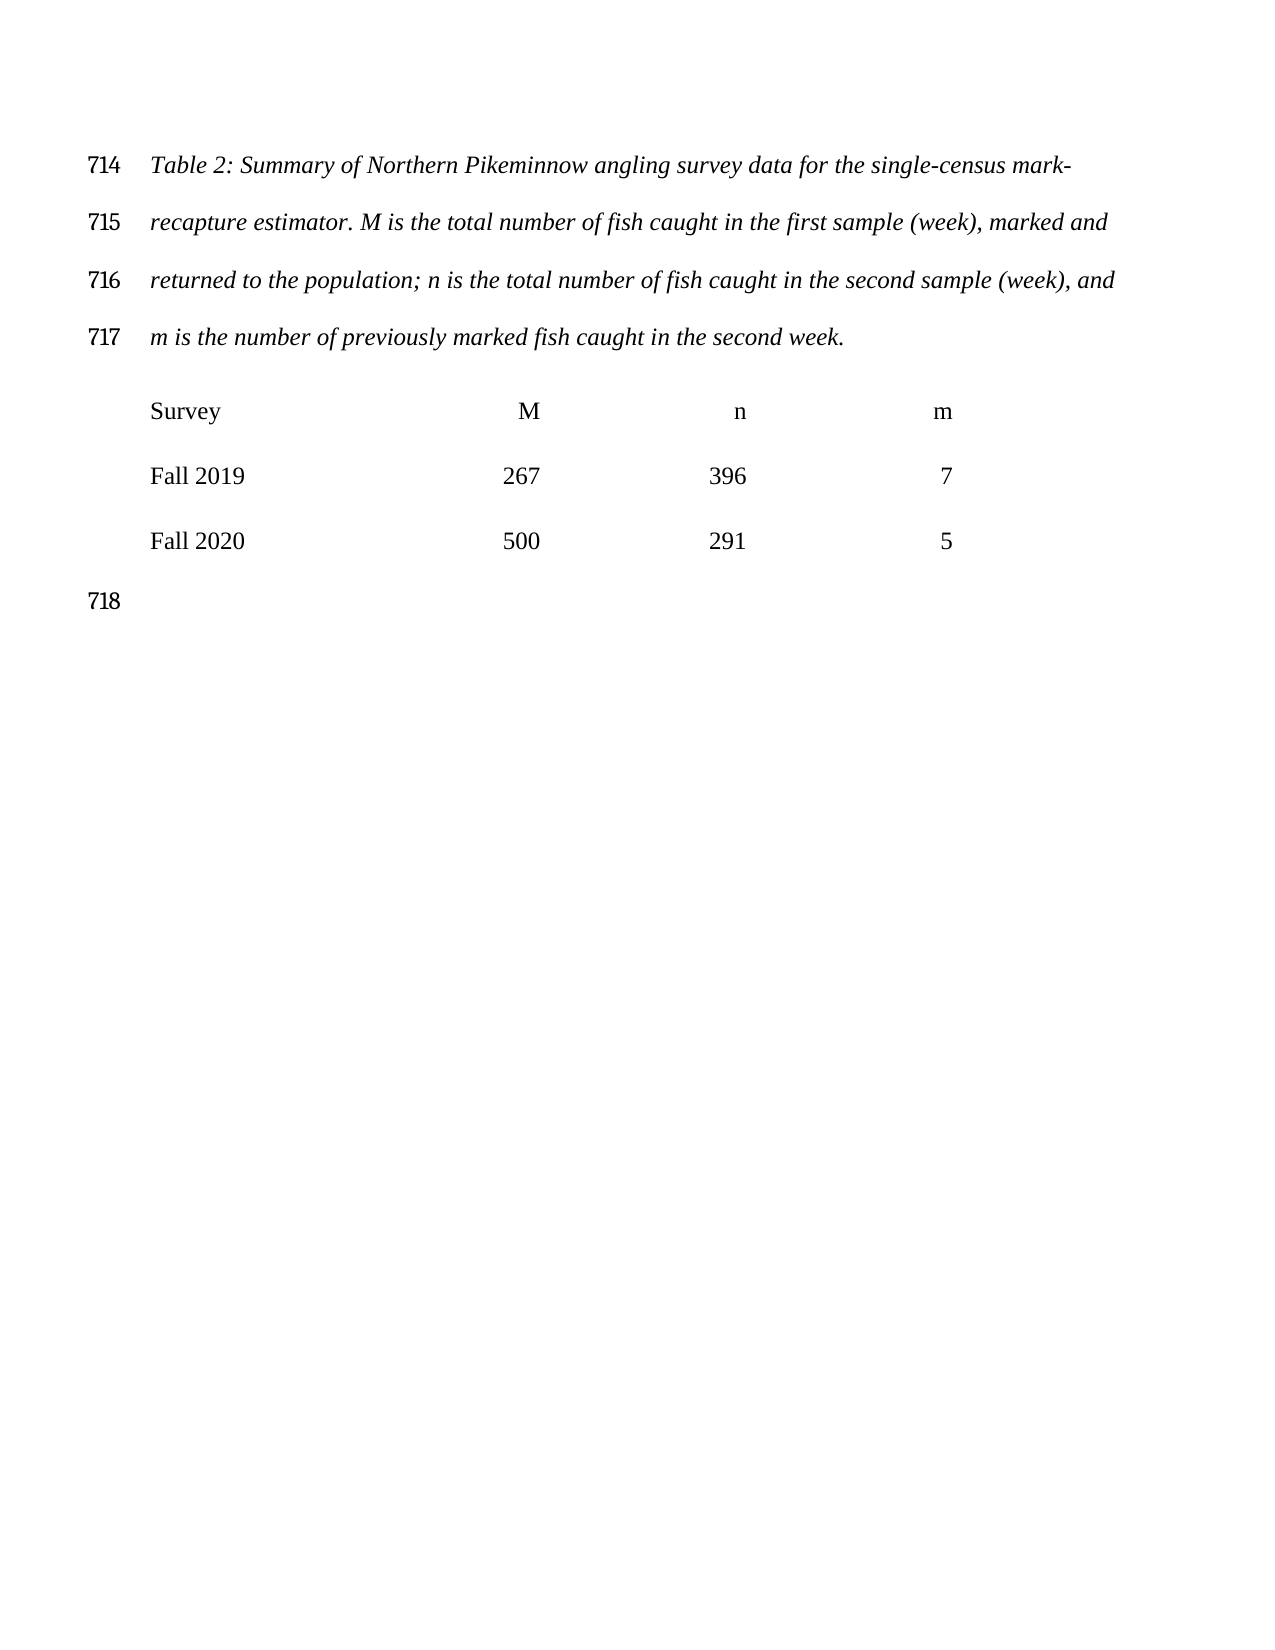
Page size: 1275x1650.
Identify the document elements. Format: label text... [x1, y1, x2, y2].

table_cell 500 [345, 522, 551, 587]
table_header m [758, 393, 964, 457]
text Table 2: Summary of Northern Pikeminnow angling survey data for the single-census mark-recapture estimator. M is the total number of fish caught in the first sample (week), marked and returned to the population; n is the total number of fish caught in the second sample (week), and m is the number of previously marked fish caught in the second week. [150, 150, 1125, 351]
table_cell 5 [758, 522, 964, 587]
table_cell 267 [345, 458, 551, 522]
table_header M [345, 393, 551, 457]
table_cell 7 [758, 458, 964, 522]
table_header Survey [139, 393, 345, 457]
table_cell 291 [551, 522, 757, 587]
table_cell Fall 2019 [139, 458, 345, 522]
table_cell 396 [551, 458, 757, 522]
table_cell Fall 2020 [139, 522, 345, 587]
table_header n [551, 393, 757, 457]
